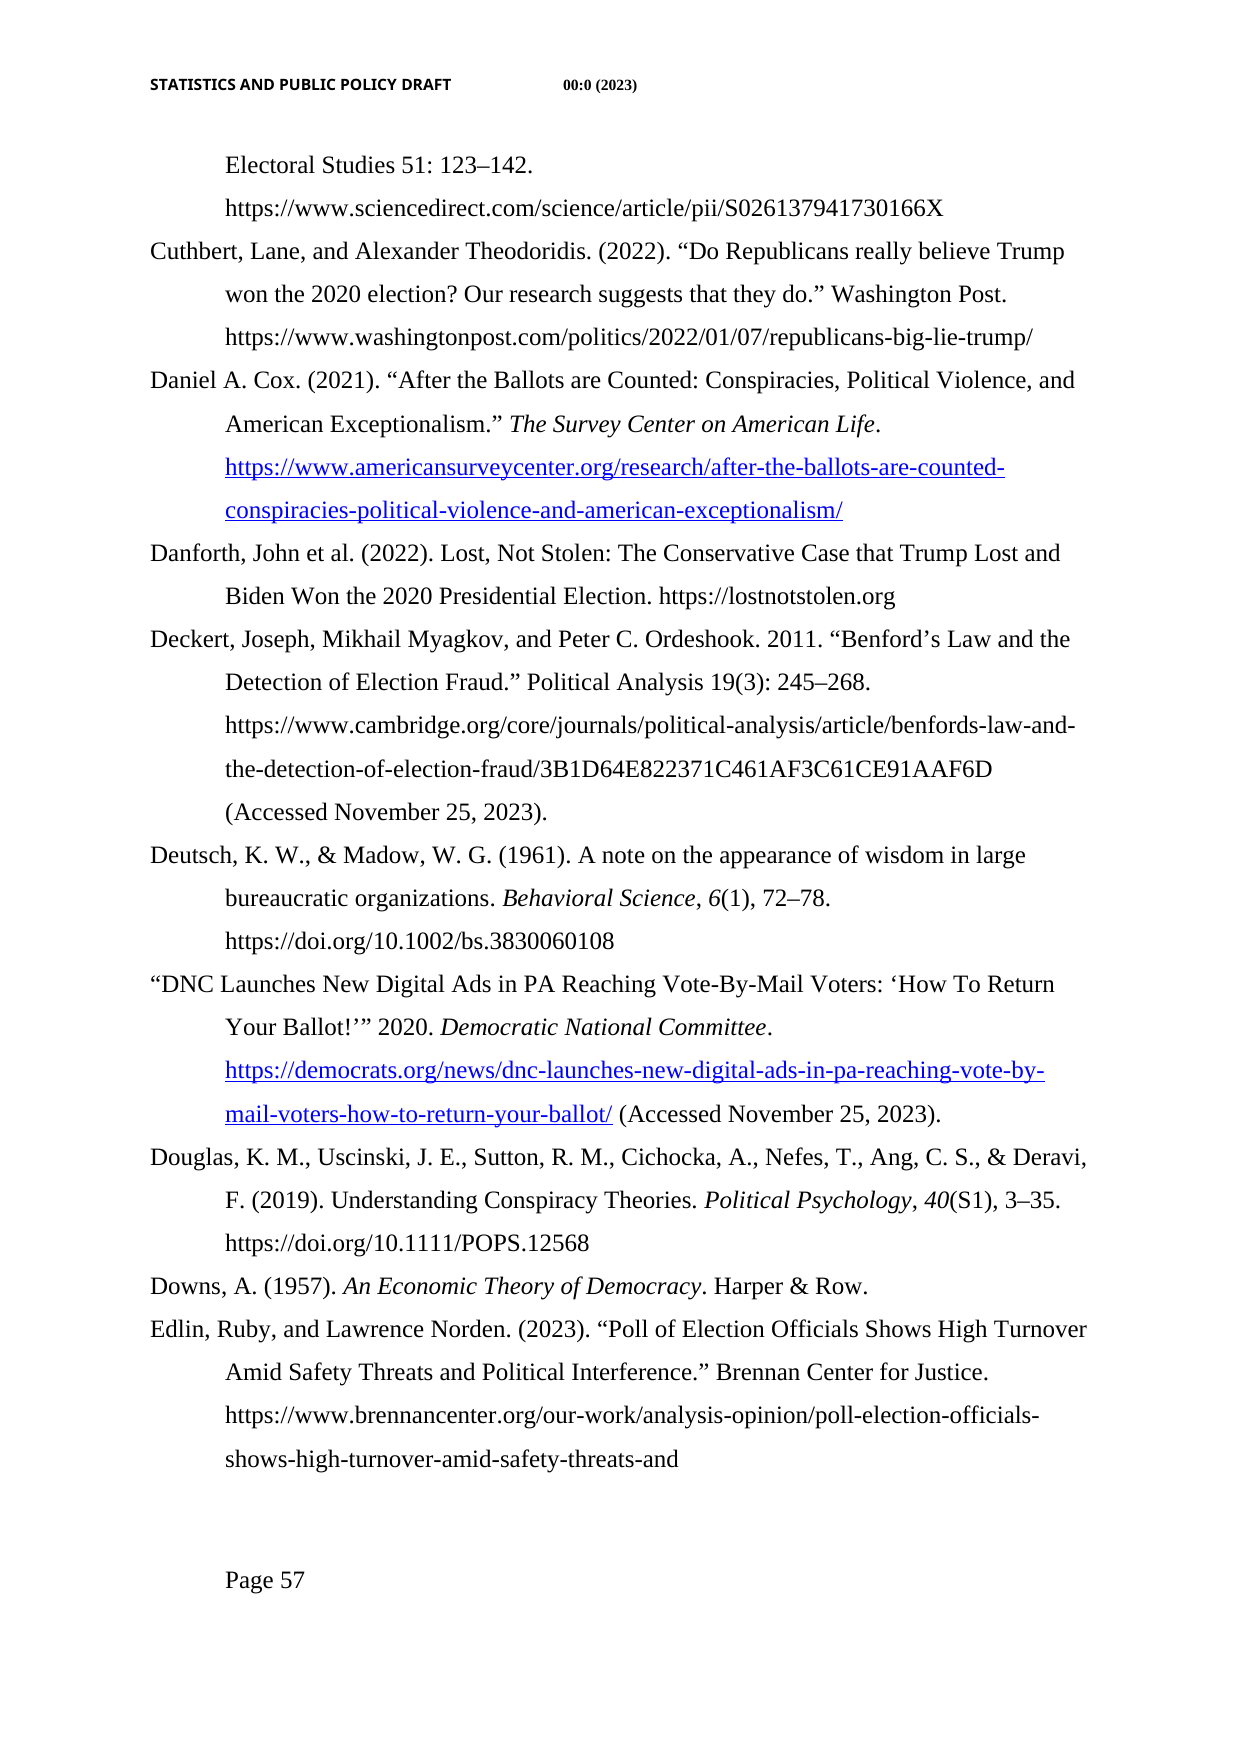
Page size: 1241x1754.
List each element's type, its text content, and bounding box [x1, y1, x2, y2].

text Deutsch, K. W., & Madow, W. G. (1961). A note on the appearance of wisdom in large bureaucratic organizations. Behavioral Science, 6(1), 72–78. https://doi.org/10.1002/bs.3830060108 [150, 840, 1090, 955]
text Douglas, K. M., Uscinski, J. E., Sutton, R. M., Cichocka, A., Nefes, T., Ang, C. S., & Deravi, F. (2019). Understanding Conspiracy Theories. Political Psychology, 40(S1), 3–35. https://doi.org/10.1111/POPS.12568 [150, 1142, 1090, 1257]
text Edlin, Ruby, and Lawrence Norden. (2023). “Poll of Election Officials Shows High Turnover Amid Safety Threats and Political Interference.” Brennan Center for Justice. https://www.brennancenter.org/our-work/analysis-opinion/poll-election-officials-shows-high-turnover-amid-safety-threats-and [150, 1314, 1090, 1472]
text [150, 150, 1090, 222]
text Downs, A. (1957). An Economic Theory of Democracy. Harper & Row. [150, 1271, 1090, 1300]
text Danforth, John et al. (2022). Lost, Not Stolen: The Conservative Case that Trump Lost and Biden Won the 2020 Presidential Election. https://lostnotstolen.org [150, 538, 1090, 610]
text Daniel A. Cox. (2021). “After the Ballots are Counted: Conspiracies, Political Violence, and American Exceptionalism.” The Survey Center on American Life. https://www.americansurveycenter.org/research/after-the-ballots-are-counted-conspiracies-political-violence-and-american-exceptionalism/ [150, 366, 1090, 524]
text “DNC Launches New Digital Ads in PA Reaching Vote-By-Mail Voters: ‘How To Return Your Ballot!’” 2020. Democratic National Committee. https://democrats.org/news/dnc-launches-new-digital-ads-in-pa-reaching-vote-by-mail-voters-how-to-return-your-ballot/ (Accessed November 25, 2023). [150, 969, 1090, 1127]
text Deckert, Joseph, Mikhail Myagkov, and Peter C. Ordeshook. 2011. “Benford’s Law and the Detection of Election Fraud.” Political Analysis 19(3): 245–268. https://www.cambridge.org/core/journals/political-analysis/article/benfords-law-and-the-detection-of-election-fraud/3B1D64E822371C461AF3C61CE91AAF6D (Accessed November 25, 2023). [150, 624, 1090, 826]
text Cuthbert, Lane, and Alexander Theodoridis. (2022). “Do Republicans really believe Trump won the 2020 election? Our research suggests that they do.” Washington Post. https://www.washingtonpost.com/politics/2022/01/07/republicans-big-lie-trump/ [150, 236, 1090, 351]
